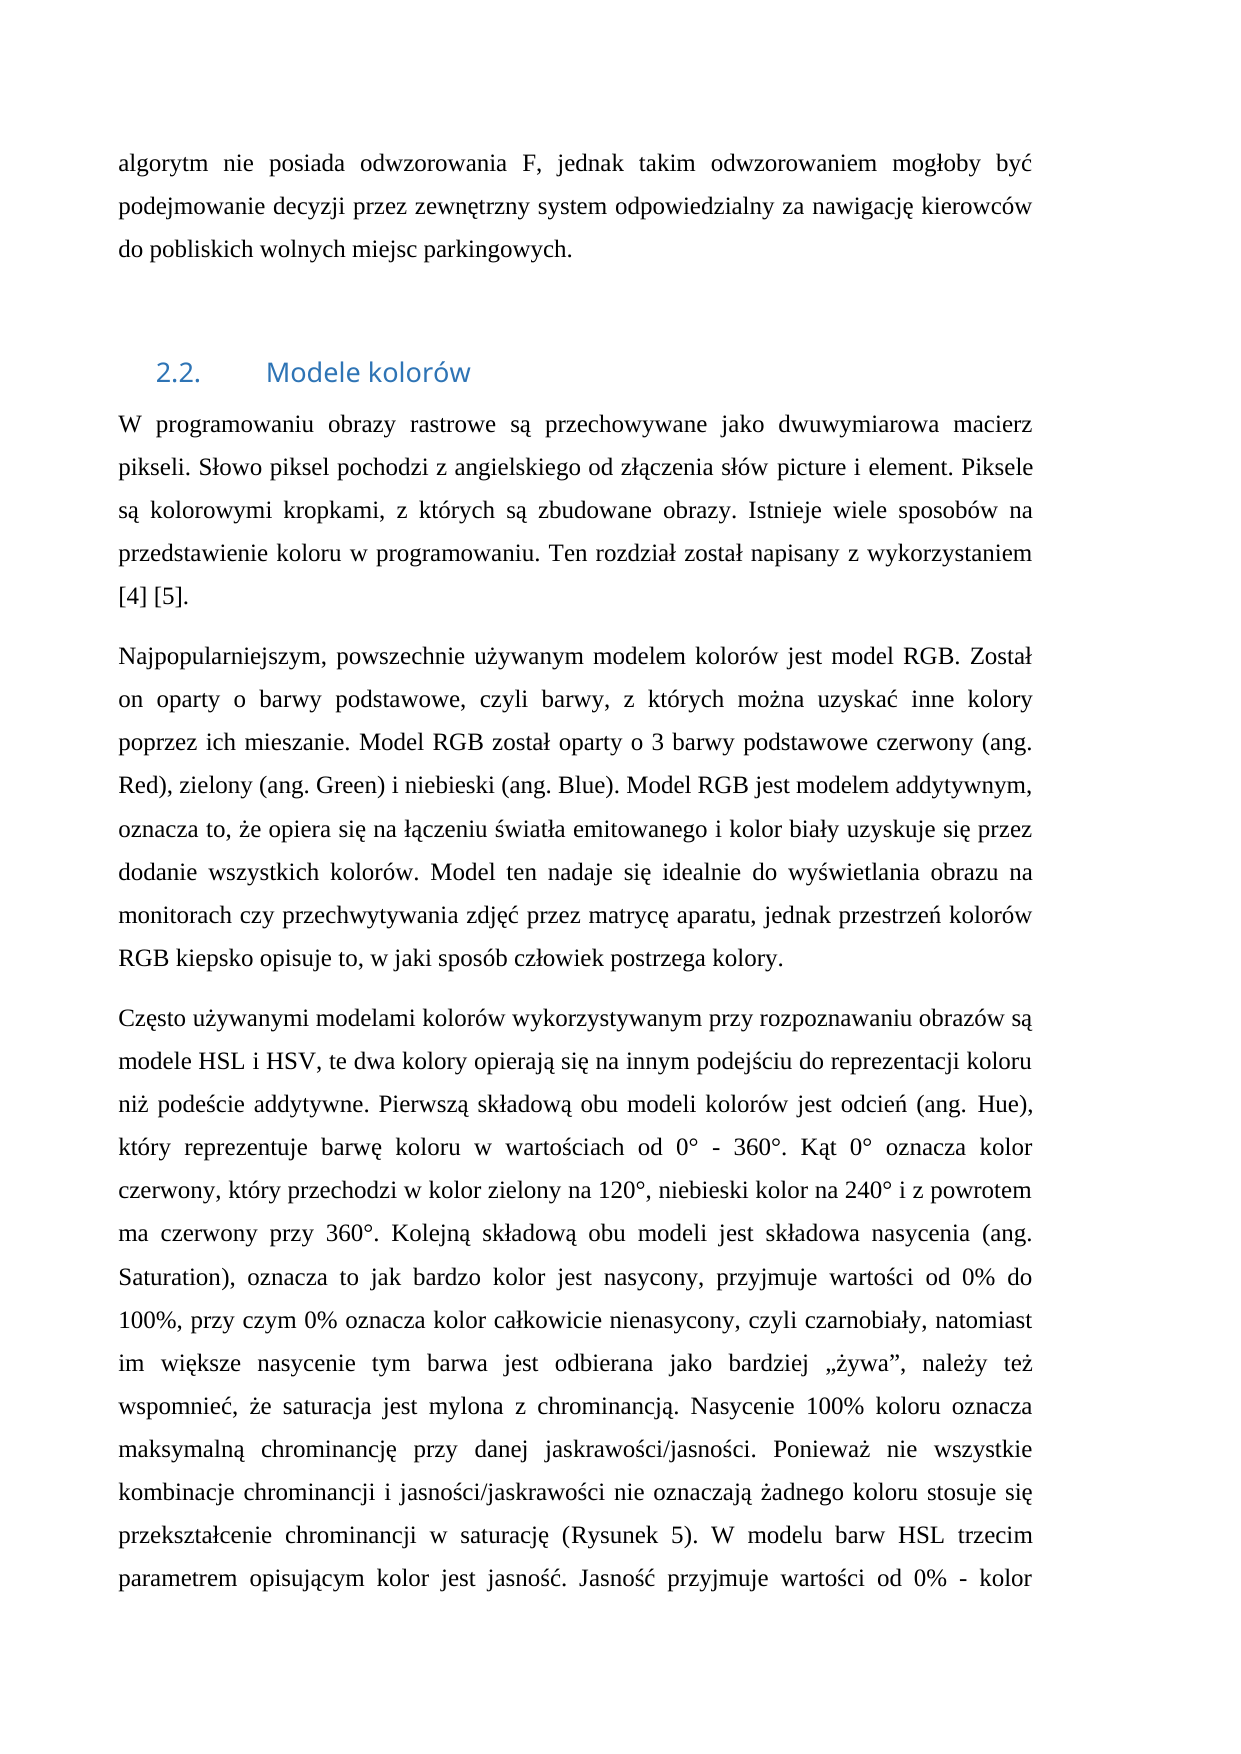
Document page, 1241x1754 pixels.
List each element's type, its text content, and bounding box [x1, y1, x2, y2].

text W programowaniu obrazy rastrowe są przechowywane jako dwuwymiarowa macierz pikseli. Słowo piksel pochodzi z angielskiego od złączenia słów picture i element. Piksele są kolorowymi kropkami, z których są zbudowane obrazy. Istnieje wiele sposobów na przedstawienie koloru w programowaniu. Ten rozdział został napisany z wykorzystaniem. [118, 409, 1033, 610]
text Najpopularniejszym, powszechnie używanym modelem kolorów jest model RGB. Został on oparty o barwy podstawowe, czyli barwy, z których można uzyskać inne kolory poprzez ich mieszanie. Model RGB został oparty o 3 barwy podstawowe czerwony (ang. Red), zielony (ang. Green) i niebieski (ang. Blue). Model RGB jest modelem addytywnym, oznacza to, że opiera się na łączeniu światła emitowanego i kolor biały uzyskuje się przez dodanie wszystkich kolorów. Model ten nadaje się idealnie do wyświetlania obrazu na monitorach czy przechwytywania zdjęć przez matrycę aparatu, jednak przestrzeń kolorów RGB kiepsko opisuje to, w jaki sposób człowiek postrzega kolory. [118, 641, 1033, 972]
subtitle Modele kolorów [156, 353, 1033, 390]
